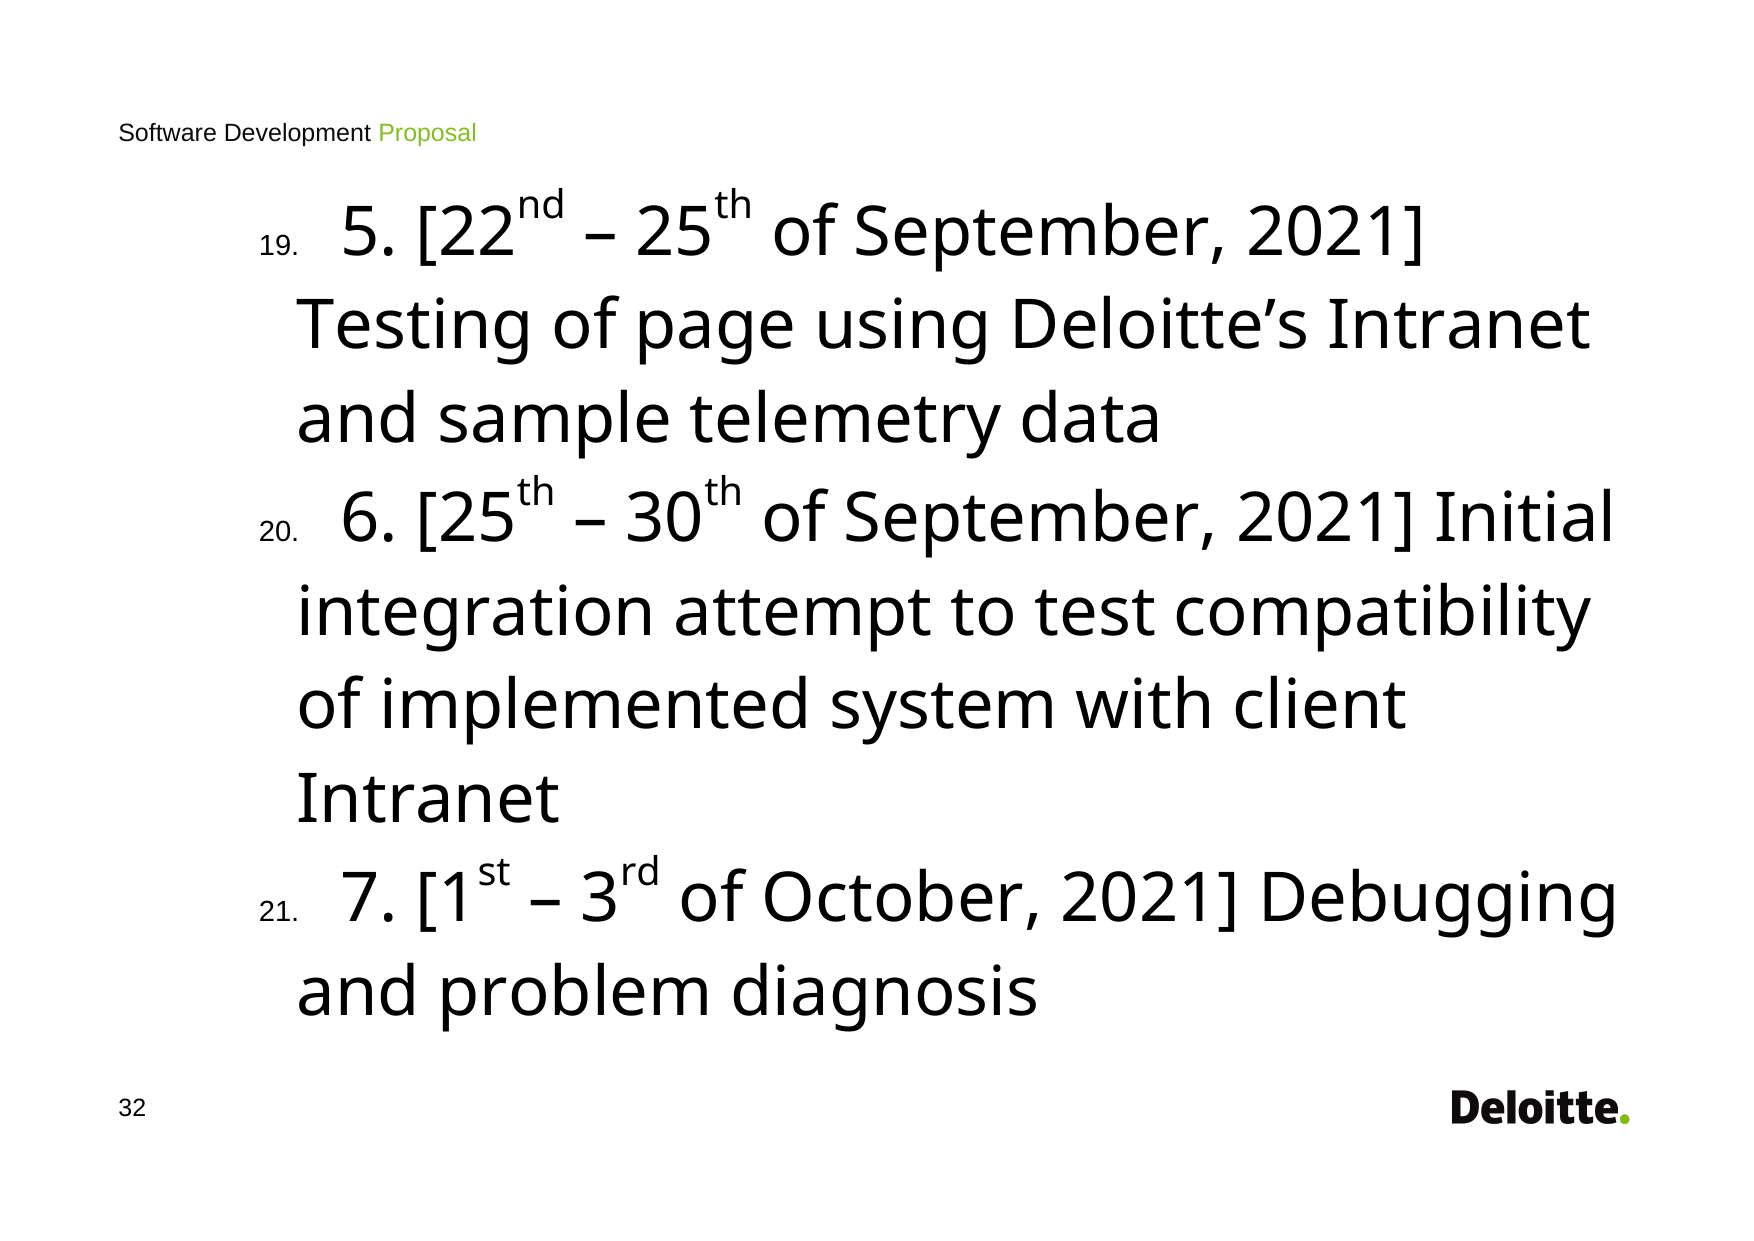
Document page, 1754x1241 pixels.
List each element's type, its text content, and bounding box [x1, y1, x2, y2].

list 7. [1st – 3rd of October, 2021] Debugging and problem diagnosis [259, 843, 1636, 1035]
list 6. [25th – 30th of September, 2021] Initial integration attempt to test compatibility of implemented system with client Intranet [259, 463, 1636, 843]
picture [1448, 1084, 1633, 1130]
list 5. [22nd – 25th of September, 2021] Testing of page using Deloitte’s Intranet and sample telemetry data [259, 176, 1636, 463]
